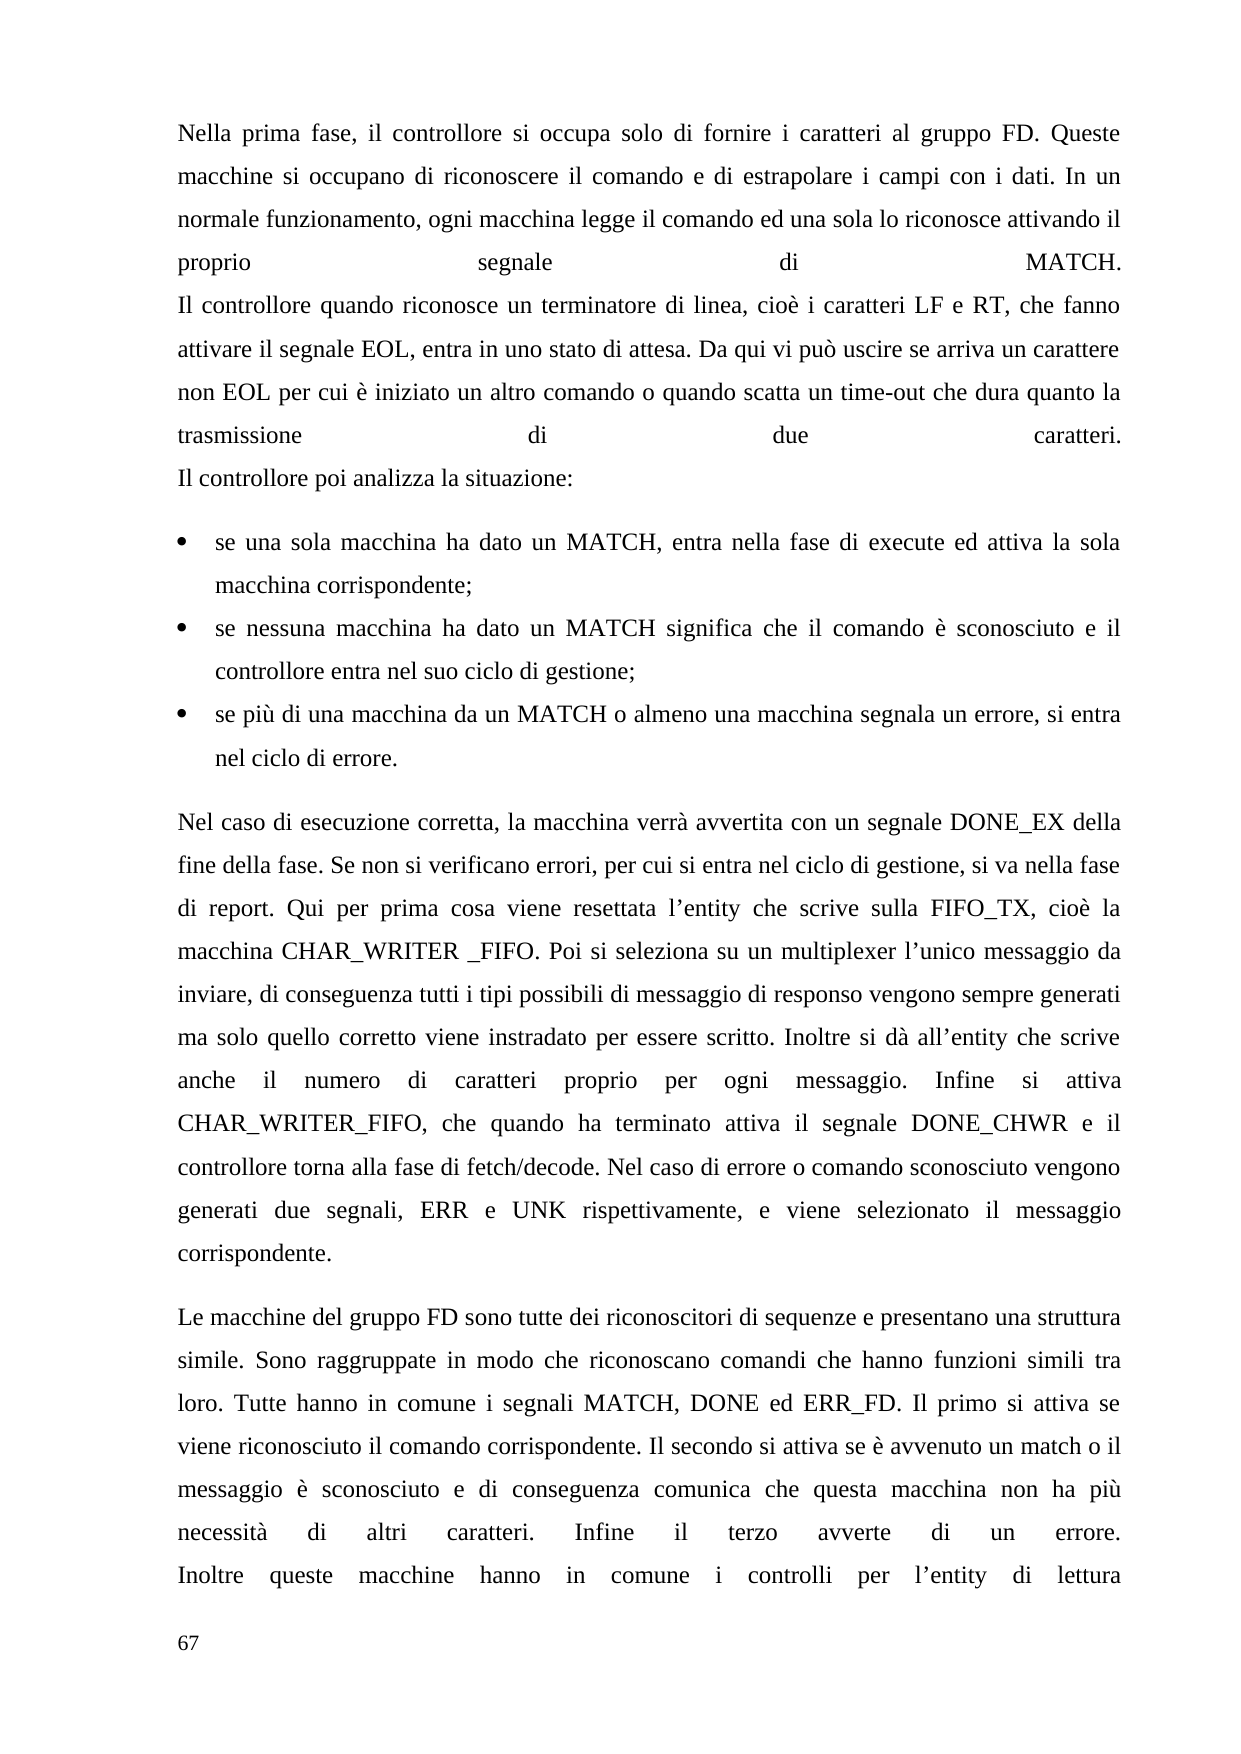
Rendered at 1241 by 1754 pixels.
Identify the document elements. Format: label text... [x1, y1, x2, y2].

text Nel caso di esecuzione corretta, la macchina verrà avvertita con un segnale DONE_EX della fine della fase. Se non si verificano errori, per cui si entra nel ciclo di gestione, si va nella fase di report. Qui per prima cosa viene resettata l’entity che scrive sulla FIFO_TX, cioè la macchina CHAR_WRITER _FIFO. Poi si seleziona su un multiplexer l’unico messaggio da inviare, di conseguenza tutti i tipi possibili di messaggio di responso vengono sempre generati ma solo quello corretto viene instradato per essere scritto. Inoltre si dà all’entity che scrive anche il numero di caratteri proprio per ogni messaggio. Infine si attiva CHAR_WRITER_FIFO, che quando ha terminato attiva il segnale DONE_CHWR e il controllore torna alla fase di fetch/decode. Nel caso di errore o comando sconosciuto vengono generati due segnali, ERR e UNK rispettivamente, e viene selezionato il messaggio corrispondente. [177, 807, 1122, 1267]
text Nella prima fase, il controllore si occupa solo di fornire i caratteri al gruppo FD. Queste macchine si occupano di riconoscere il comando e di estrapolare i campi con i dati. In un normale funzionamento, ogni macchina legge il comando ed una sola lo riconosce attivando il proprio segnale di MATCH. Il controllore quando riconosce un terminatore di linea, cioè i caratteri LF e RT, che fanno attivare il segnale EOL, entra in uno stato di attesa. Da qui vi può uscire se arriva un carattere non EOL per cui è iniziato un altro comando o quando scatta un time-out che dura quanto la trasmissione di due caratteri. Il controllore poi analizza la situazione: [177, 118, 1122, 492]
list se più di una macchina da un MATCH o almeno una macchina segnala un errore, si entra nel ciclo di errore. [177, 699, 1122, 771]
list se una sola macchina ha dato un MATCH, entra nella fase di execute ed attiva la sola macchina corrispondente; [177, 527, 1122, 599]
list se nessuna macchina ha dato un MATCH significa che il comando è sconosciuto e il controllore entra nel suo ciclo di gestione; [177, 613, 1122, 685]
